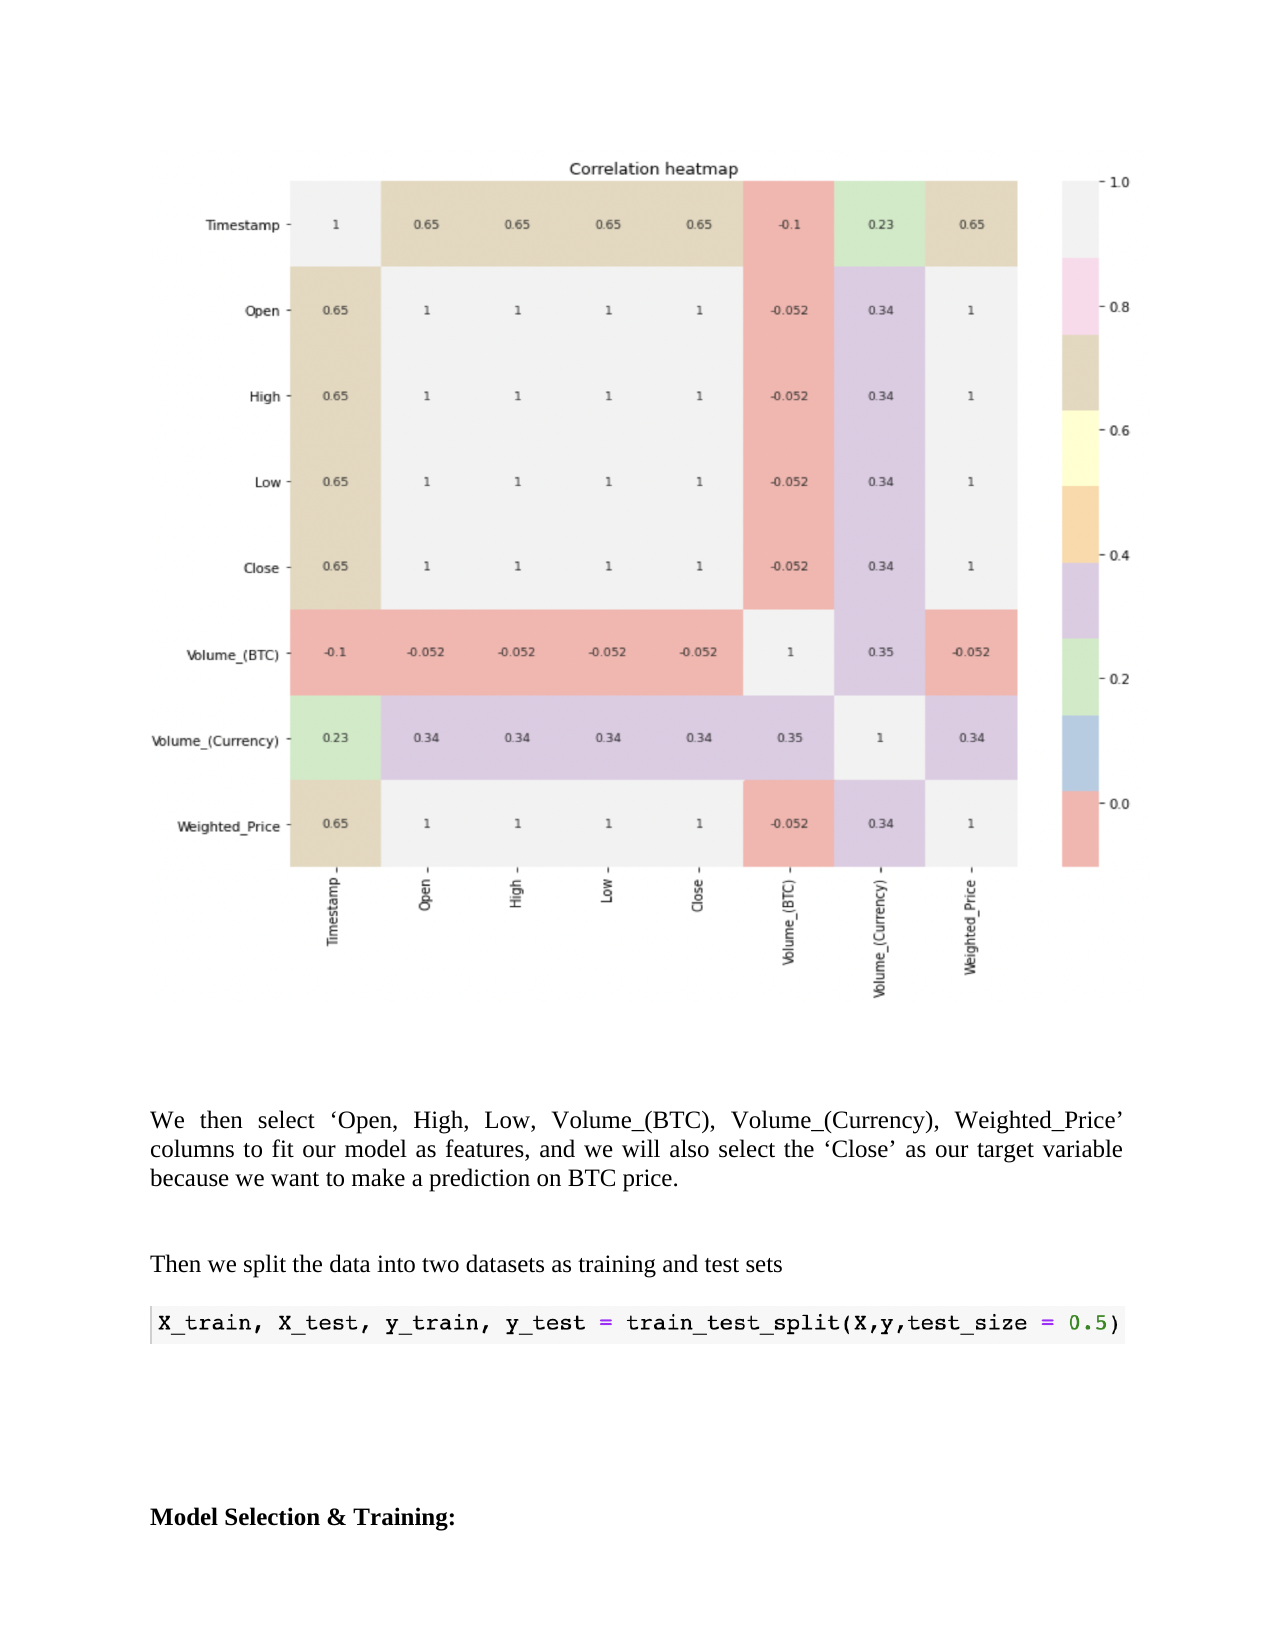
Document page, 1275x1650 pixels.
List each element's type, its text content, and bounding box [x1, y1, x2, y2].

text Then we split the data into two datasets as training and test sets [150, 1249, 1125, 1278]
picture [150, 150, 1150, 1004]
text We then select ‘Open, High, Low, Volume_(BTC), Volume_(Currency), Weighted_Price’ columns to fit our model as features, and we will also select the ‘Close’ as our target variable because we want to make a prediction on BTC price. [150, 1106, 1125, 1192]
text Model Selection & Training: [150, 1502, 1125, 1531]
picture [150, 1306, 1125, 1344]
